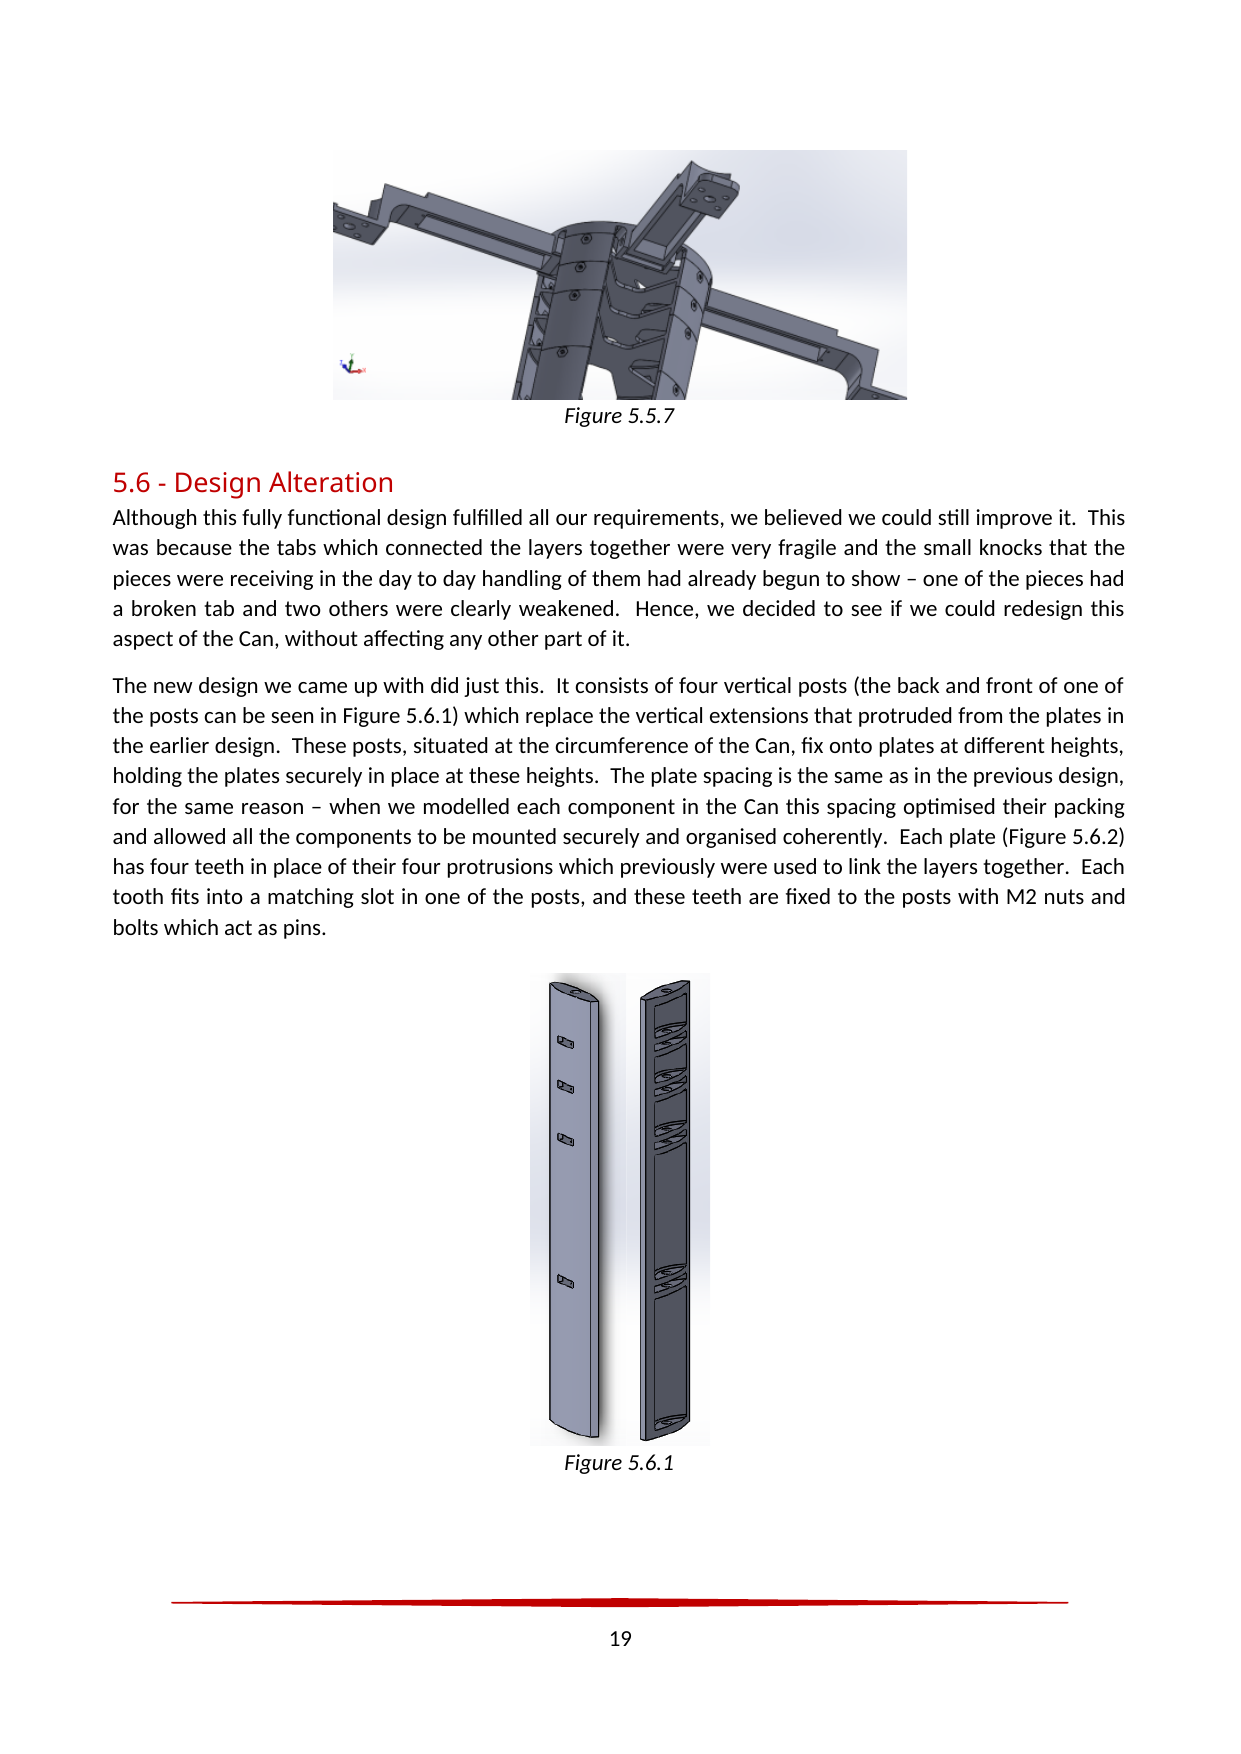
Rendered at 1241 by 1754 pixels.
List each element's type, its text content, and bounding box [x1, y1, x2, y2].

text The new design we came up with did just this. It consists of four vertical posts (the back and front of one of the posts can be seen in Figure 5.6.1) which replace the vertical extensions that protruded from the plates in the earlier design. These posts, situated at the circumference of the Can, fix onto plates at different heights, holding the plates securely in place at these heights. The plate spacing is the same as in the previous design, for the same reason – when we modelled each component in the Can this spacing optimised their packing and allowed all the components to be mounted securely and organised coherently. Each plate (Figure 5.6.2) has four teeth in place of their four protrusions which previously were used to link the layers together. Each tooth fits into a matching slot in one of the posts, and these teeth are fixed to the posts with M2 nuts and bolts which act as pins. [112, 671, 1128, 941]
text Figure 5.5.7 [112, 402, 1128, 430]
text Figure 5.6.1 [112, 1448, 1128, 1476]
picture [333, 150, 908, 400]
text Although this fully functional design fulfilled all our requirements, we believed we could still improve it. This was because the tabs which connected the layers together were very fragile and the small knocks that the pieces were receiving in the day to day handling of them had already begun to show – one of the pieces had a broken tab and two others were clearly weakened. Hence, we decided to see if we could redesign this aspect of the Can, without affecting any other part of it. [112, 503, 1128, 652]
subtitle 5.6 - Design Alteration [112, 463, 1128, 500]
picture [530, 973, 711, 1446]
